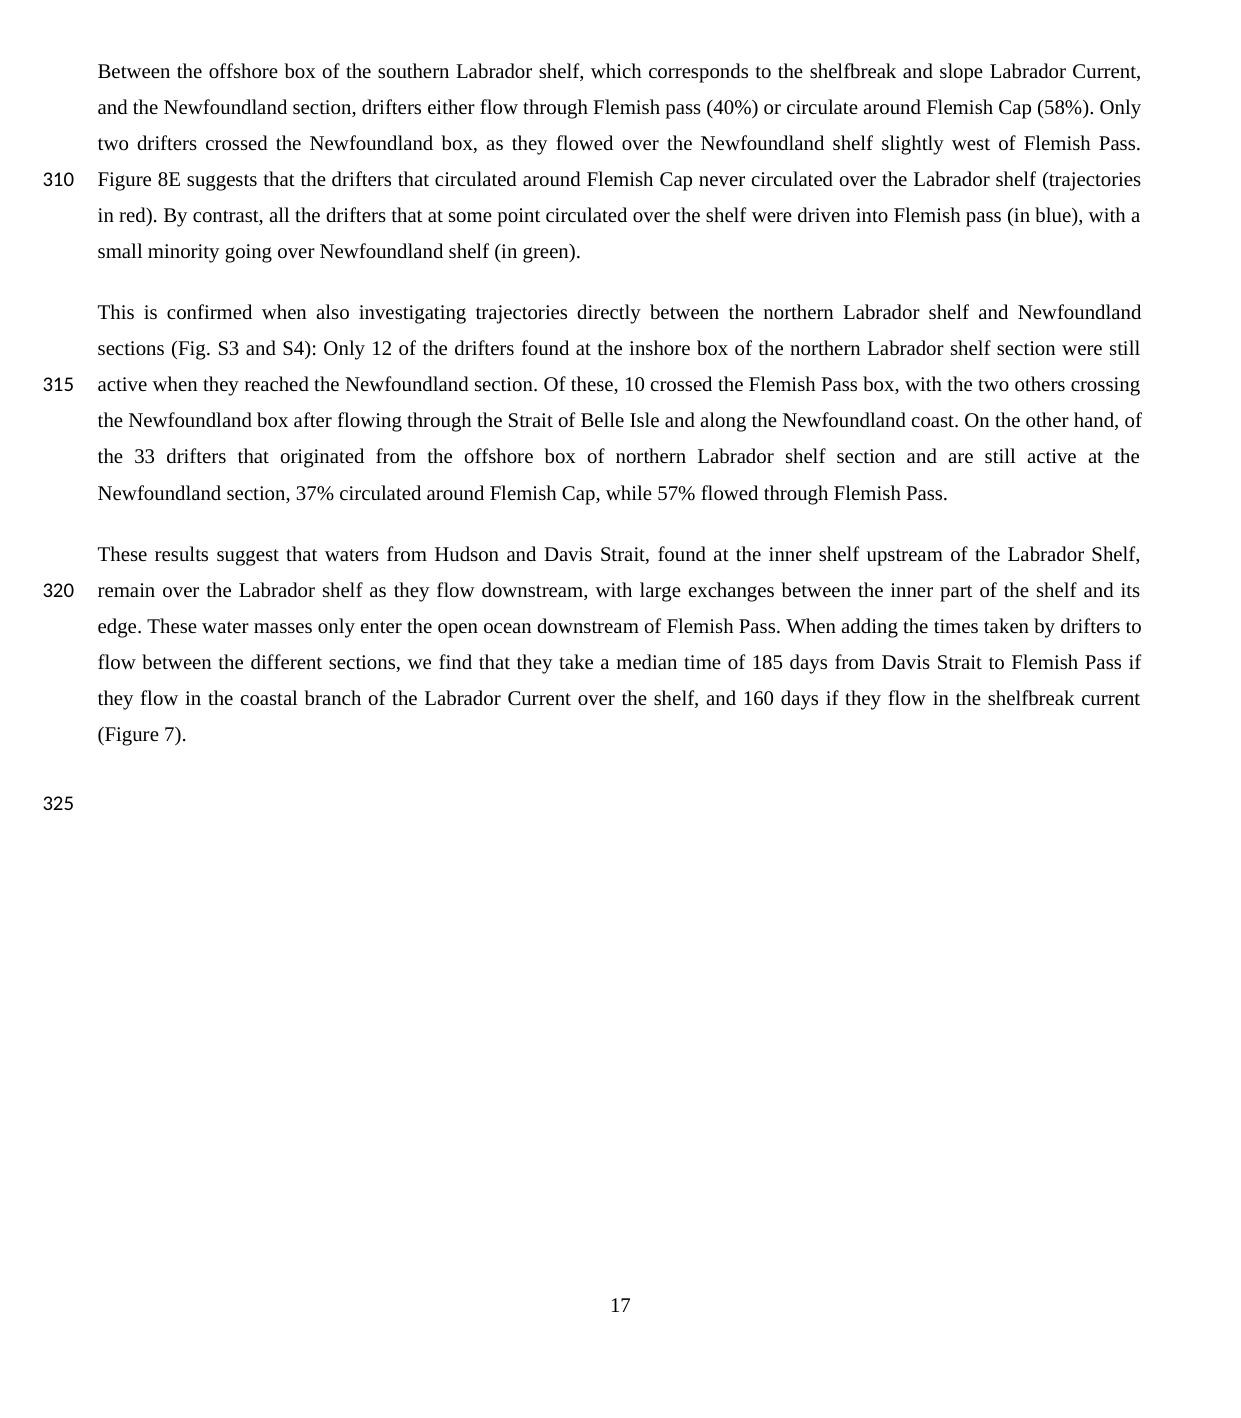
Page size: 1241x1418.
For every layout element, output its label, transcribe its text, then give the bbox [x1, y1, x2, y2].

text Between the offshore box of the southern Labrador shelf, which corresponds to the shelfbreak and slope Labrador Current, and the Newfoundland section, drifters either flow through Flemish pass (40%) or circulate around Flemish Cap (58%). Only two drifters crossed the Newfoundland box, as they flowed over the Newfoundland shelf slightly west of Flemish Pass. Figure 8E suggests that the drifters that circulated around Flemish Cap never circulated over the Labrador shelf (trajectories in red). By contrast, all the drifters that at some point circulated over the shelf were driven into Flemish pass (in blue), with a small minority going over Newfoundland shelf (in green). [97, 59, 1143, 263]
text These results suggest that waters from Hudson and Davis Strait, found at the inner shelf upstream of the Labrador Shelf, remain over the Labrador shelf as they flow downstream, with large exchanges between the inner part of the shelf and its edge. These water masses only enter the open ocean downstream of Flemish Pass. When adding the times taken by drifters to flow between the different sections, we find that they take a median time of 185 days from Davis Strait to Flemish Pass if they flow in the coastal branch of the Labrador Current over the shelf, and 160 days if they flow in the shelfbreak current (Figure 7). [97, 542, 1143, 746]
text This is confirmed when also investigating trajectories directly between the northern Labrador shelf and Newfoundland sections (Fig. S3 and S4): Only 12 of the drifters found at the inshore box of the northern Labrador shelf section were still active when they reached the Newfoundland section. Of these, 10 crossed the Flemish Pass box, with the two others crossing the Newfoundland box after flowing through the Strait of Belle Isle and along the Newfoundland coast. On the other hand, of the 33 drifters that originated from the offshore box of northern Labrador shelf section and are still active at the Newfoundland section, 37% circulated around Flemish Cap, while 57% flowed through Flemish Pass. [97, 300, 1143, 504]
